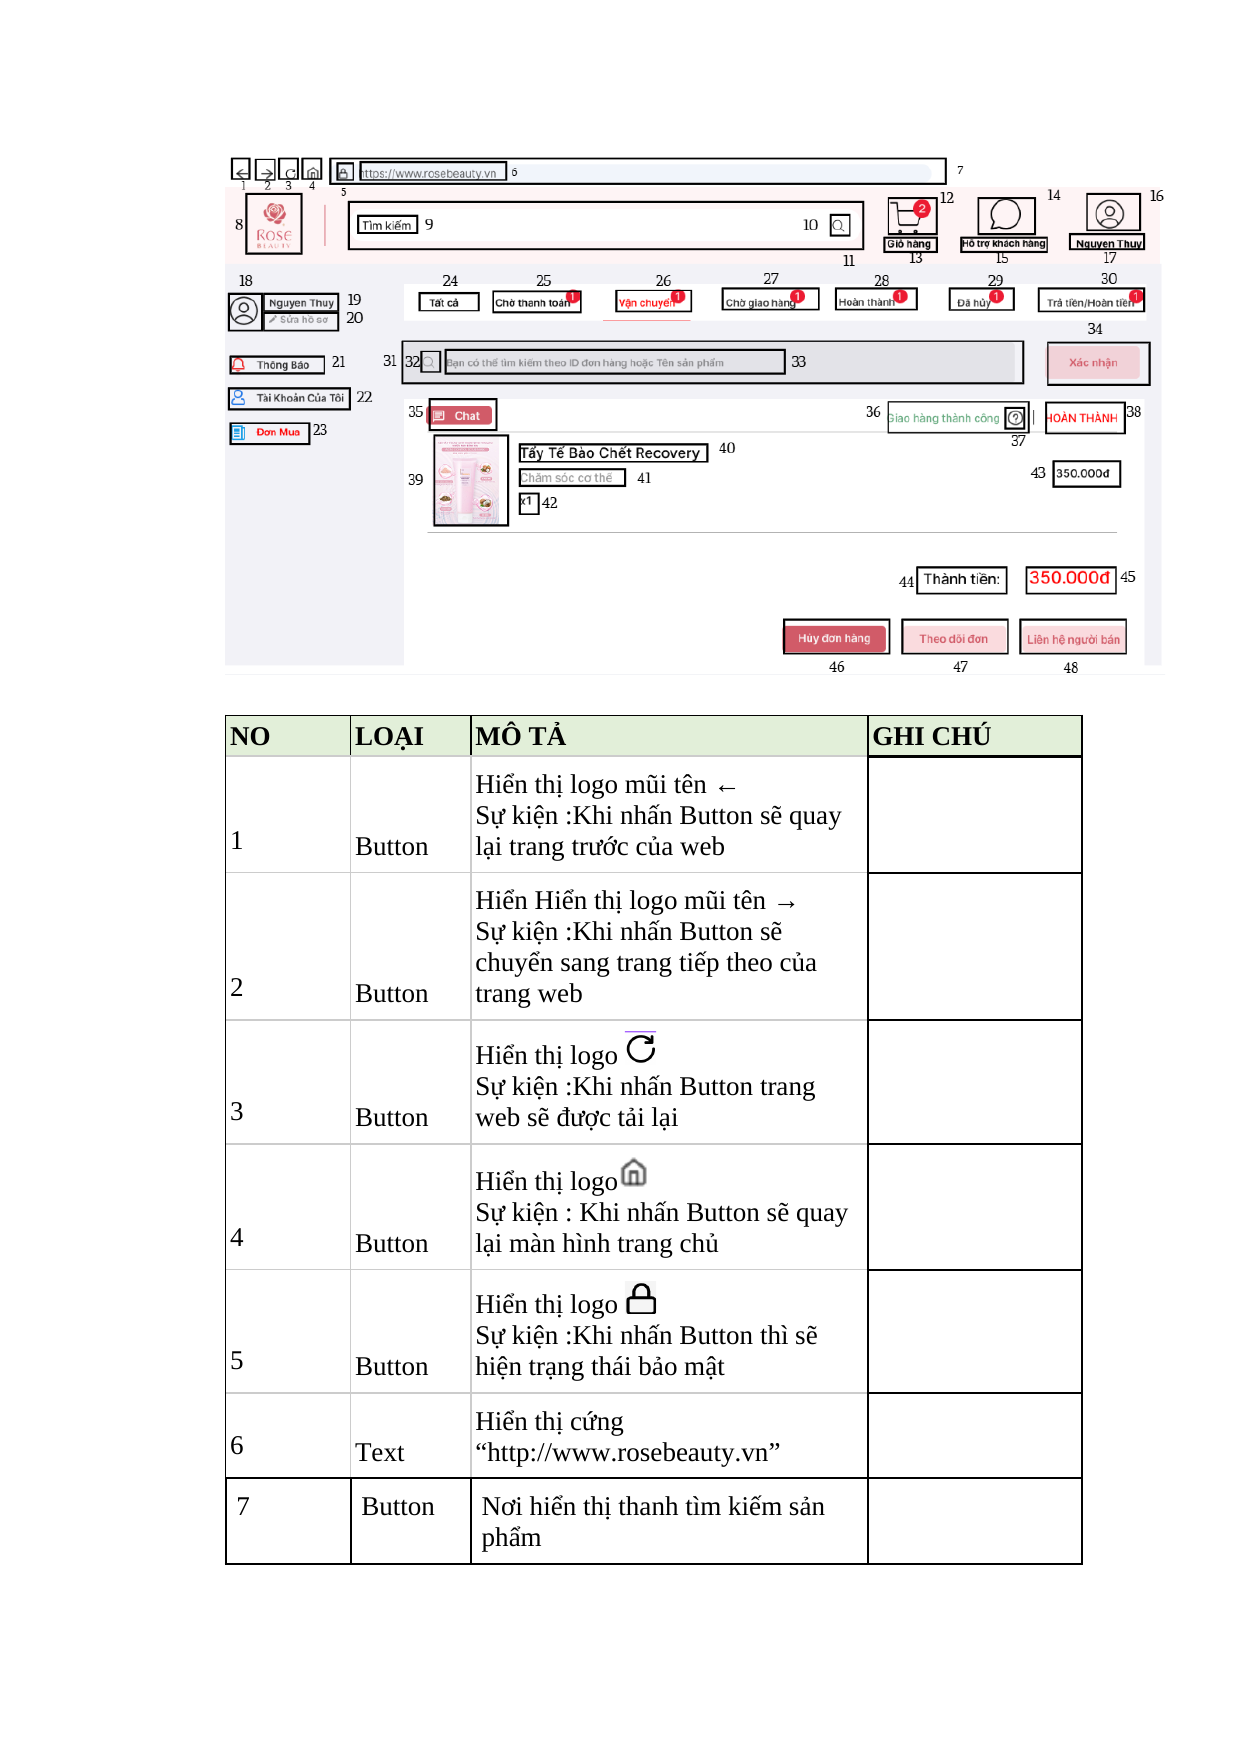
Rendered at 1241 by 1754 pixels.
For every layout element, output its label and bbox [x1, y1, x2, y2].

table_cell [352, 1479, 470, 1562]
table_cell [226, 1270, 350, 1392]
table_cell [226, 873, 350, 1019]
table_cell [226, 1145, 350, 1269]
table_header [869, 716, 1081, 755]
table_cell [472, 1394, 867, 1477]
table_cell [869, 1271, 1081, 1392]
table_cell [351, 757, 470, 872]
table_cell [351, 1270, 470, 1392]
picture [624, 1281, 657, 1314]
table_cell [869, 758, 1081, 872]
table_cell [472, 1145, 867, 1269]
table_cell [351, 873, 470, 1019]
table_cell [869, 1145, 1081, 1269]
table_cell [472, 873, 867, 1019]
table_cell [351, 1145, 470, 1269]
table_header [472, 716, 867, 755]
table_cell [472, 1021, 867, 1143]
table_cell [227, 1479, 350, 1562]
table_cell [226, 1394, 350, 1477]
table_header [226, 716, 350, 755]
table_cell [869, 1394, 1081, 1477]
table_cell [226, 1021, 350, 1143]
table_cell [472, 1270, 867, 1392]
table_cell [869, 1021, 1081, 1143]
picture [624, 1031, 657, 1065]
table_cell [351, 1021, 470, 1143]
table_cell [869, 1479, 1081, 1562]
picture [618, 1155, 650, 1191]
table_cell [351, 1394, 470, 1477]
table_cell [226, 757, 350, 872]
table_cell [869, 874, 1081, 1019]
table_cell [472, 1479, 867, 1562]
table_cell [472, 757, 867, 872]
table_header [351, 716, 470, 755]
picture [225, 150, 1166, 675]
